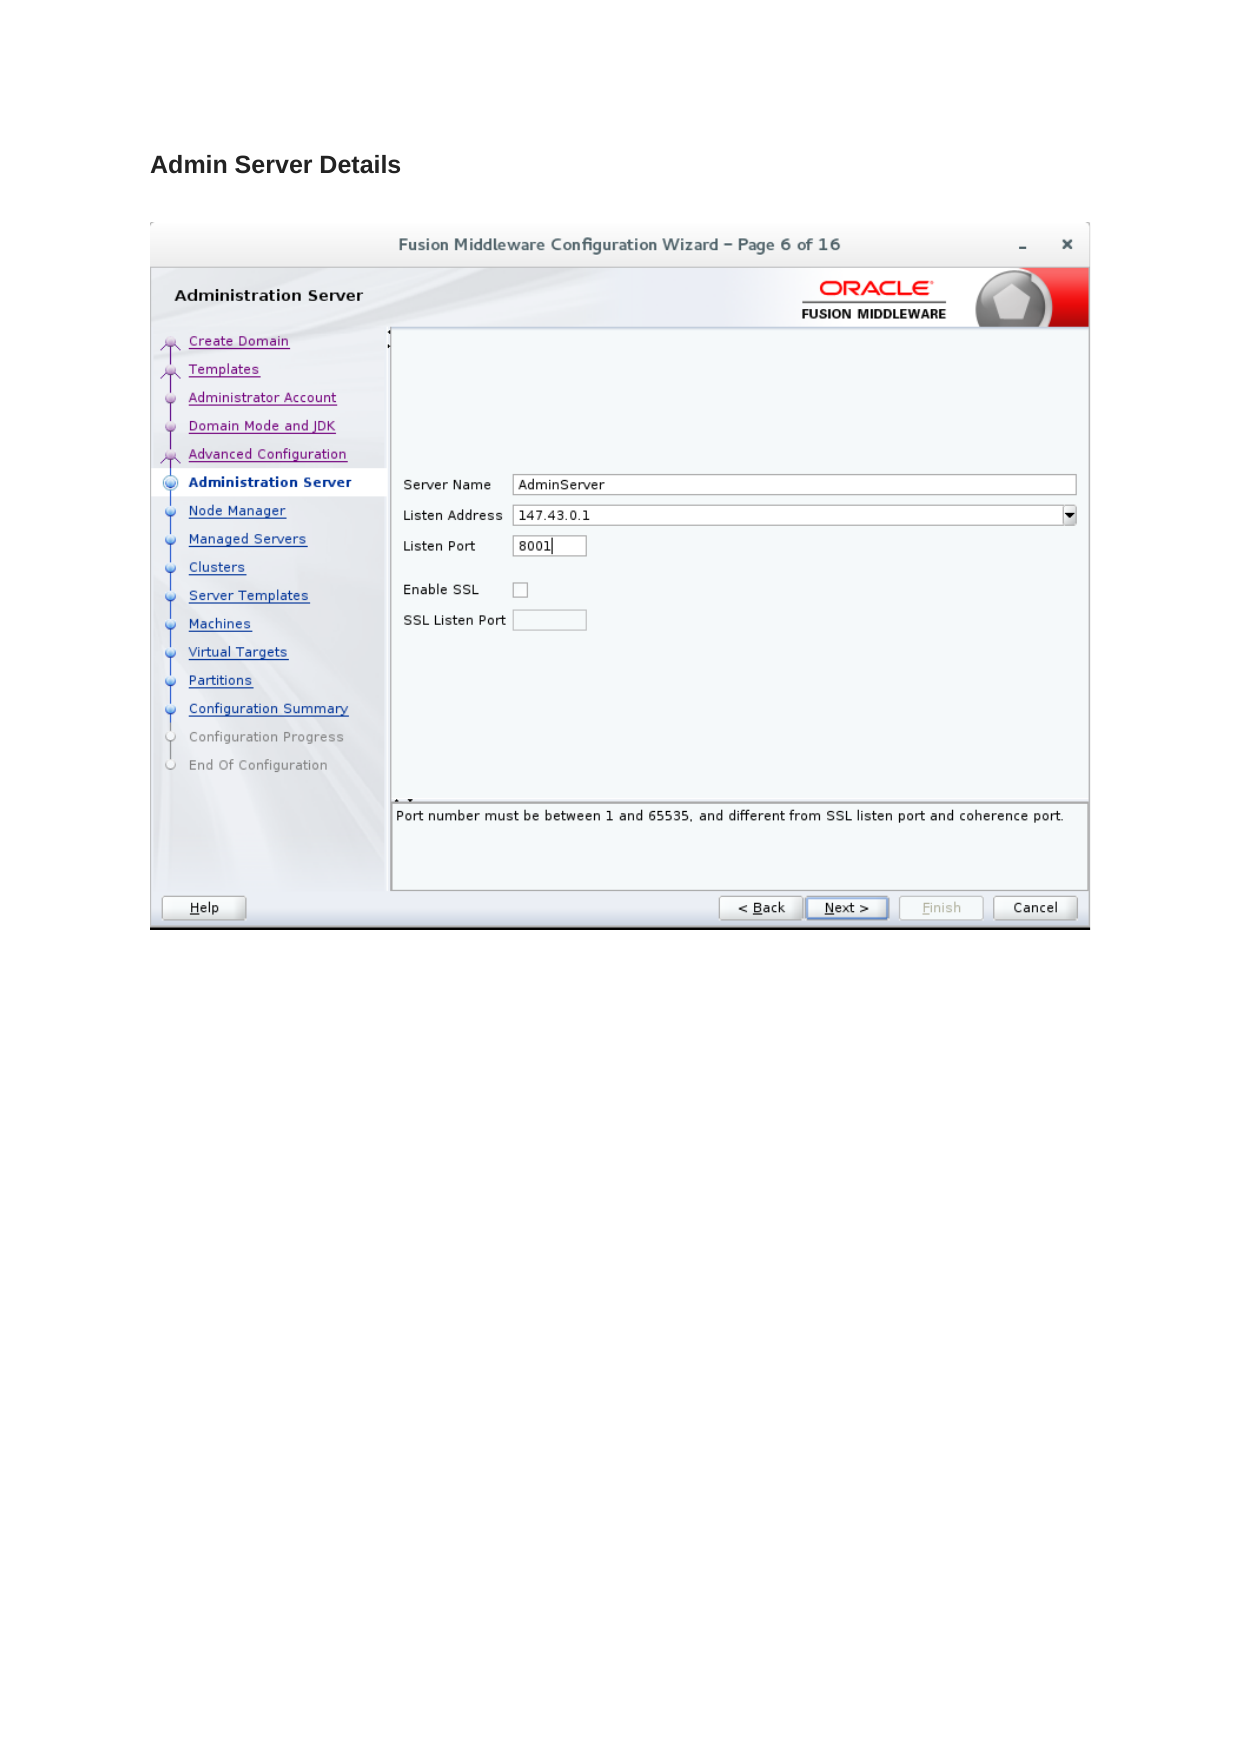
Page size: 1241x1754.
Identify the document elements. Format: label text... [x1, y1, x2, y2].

text Admin Server Details [150, 150, 1090, 179]
picture [150, 222, 1091, 930]
